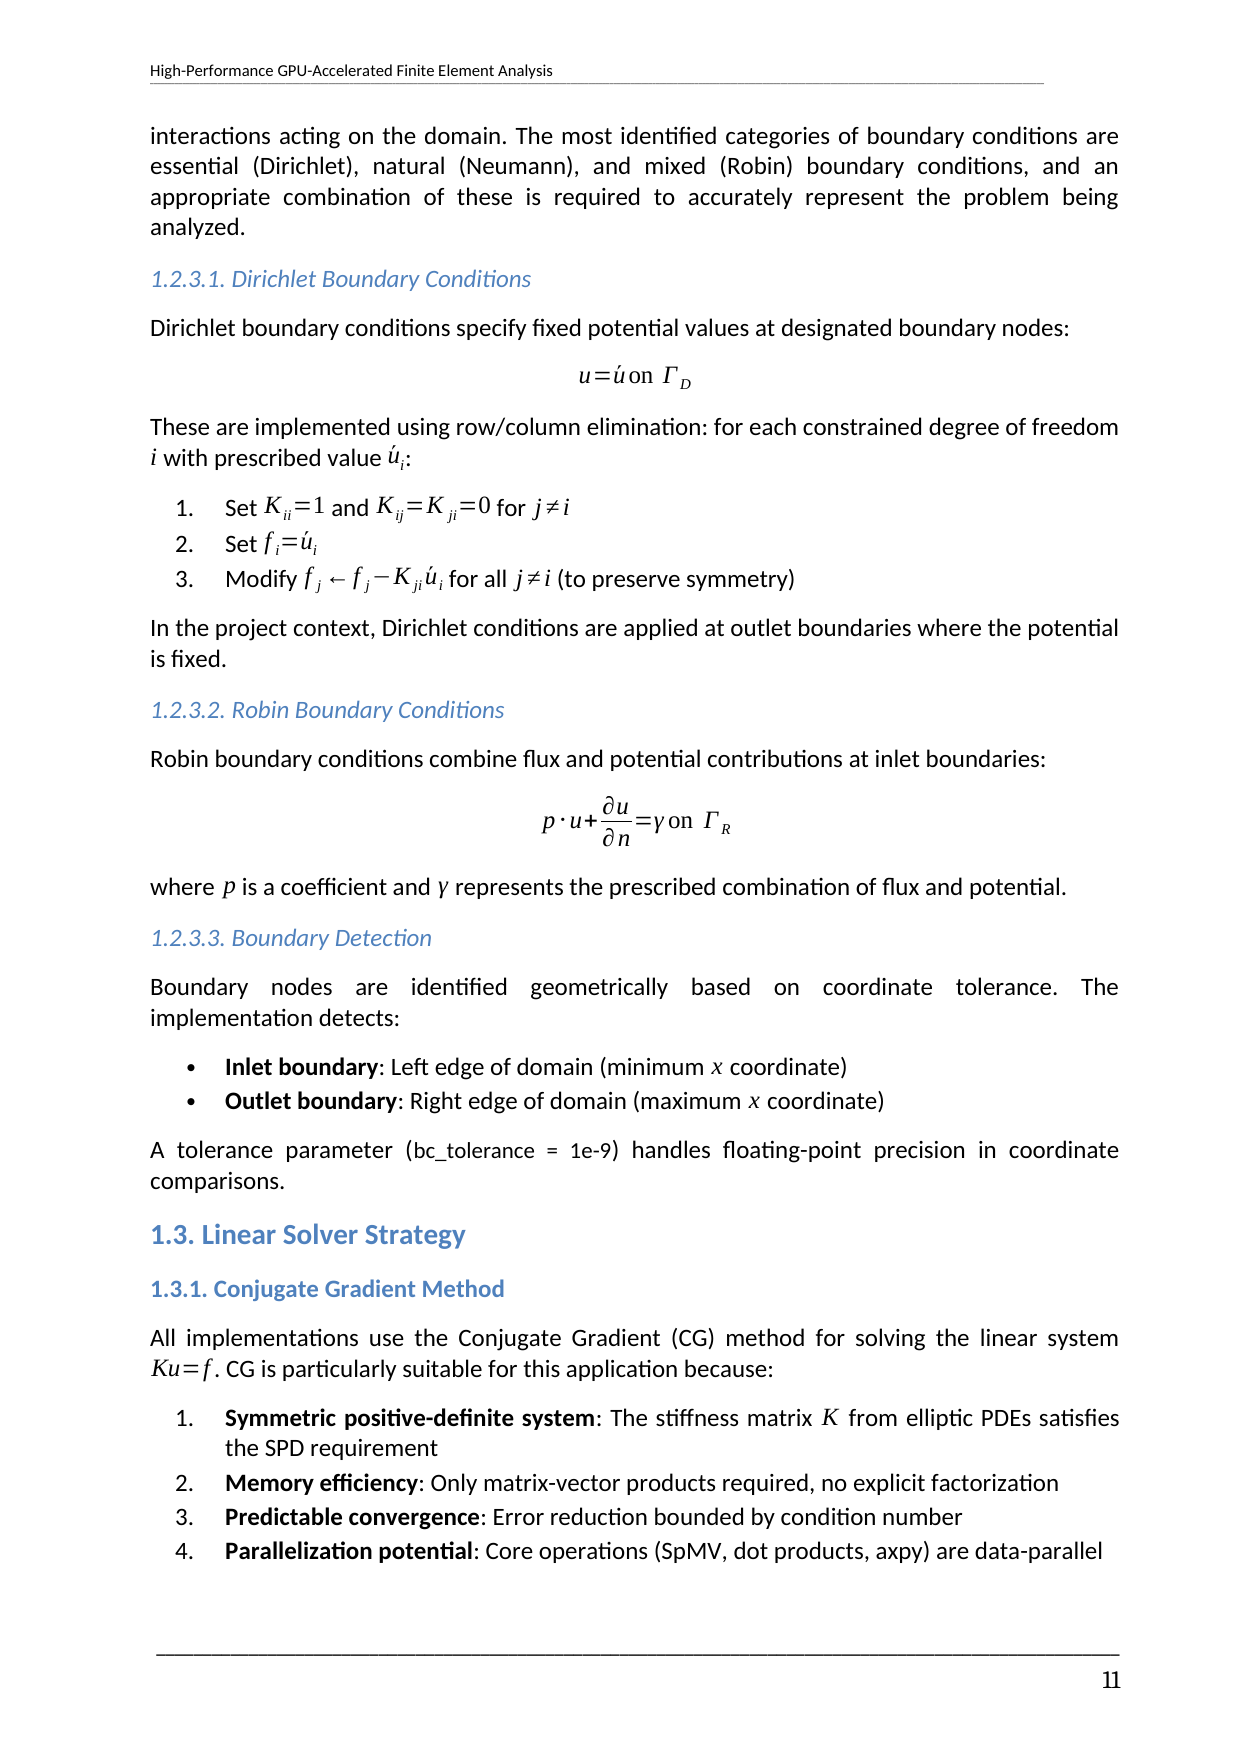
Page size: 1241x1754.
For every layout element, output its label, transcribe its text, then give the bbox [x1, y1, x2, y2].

text These are implemented using row/column elimination: for each constrained degree of freedom with prescribed value : [150, 412, 1120, 473]
text Boundary nodes are identified geometrically based on coordinate tolerance. The implementation detects: [150, 971, 1120, 1032]
text Dirichlet boundary conditions specify fixed potential values at designated boundary nodes: [150, 312, 1120, 343]
text Robin boundary conditions combine flux and potential contributions at inlet boundaries: [150, 744, 1120, 774]
list Inlet boundary: Left edge of domain (minimum coordinate) [187, 1051, 1120, 1082]
text A tolerance parameter (bc_tolerance = 1e-9) handles floating-point precision in coordinate comparisons. [150, 1134, 1120, 1196]
list Outlet boundary: Right edge of domain (maximum coordinate) [187, 1085, 1120, 1116]
list Memory efficiency: Only matrix-vector products required, no explicit factorization [175, 1467, 1120, 1497]
list Set [175, 527, 1120, 559]
list Symmetric positive-definite system: The stiffness matrix from elliptic PDEs satisfies the SPD requirement [175, 1402, 1120, 1463]
subtitle 1.2.3.3. Boundary Detection [150, 922, 1120, 952]
subtitle 1.2.3.1. Dirichlet Boundary Conditions [150, 263, 1120, 293]
subtitle 1.3. Linear Solver Strategy [150, 1216, 1120, 1252]
list Modify for all (to preserve symmetry) [175, 562, 1120, 594]
text All implementations use the Conjugate Gradient (CG) method for solving the linear system . CG is particularly suitable for this application because: [150, 1322, 1120, 1383]
subtitle 1.2.3.2. Robin Boundary Conditions [150, 694, 1120, 725]
list Parallelization potential: Core operations (SpMV, dot products, axpy) are data-parallel [175, 1535, 1120, 1566]
list Predictable convergence: Error reduction bounded by condition number [175, 1501, 1120, 1532]
list Set and for [175, 492, 1120, 523]
text In the project context, Dirichlet conditions are applied at outlet boundaries where the potential is fixed. [150, 612, 1120, 673]
subtitle 1.3.1. Conjugate Gradient Method [150, 1273, 1120, 1303]
text where is a coefficient and represents the prescribed combination of flux and potential. [150, 871, 1120, 901]
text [150, 120, 1120, 242]
